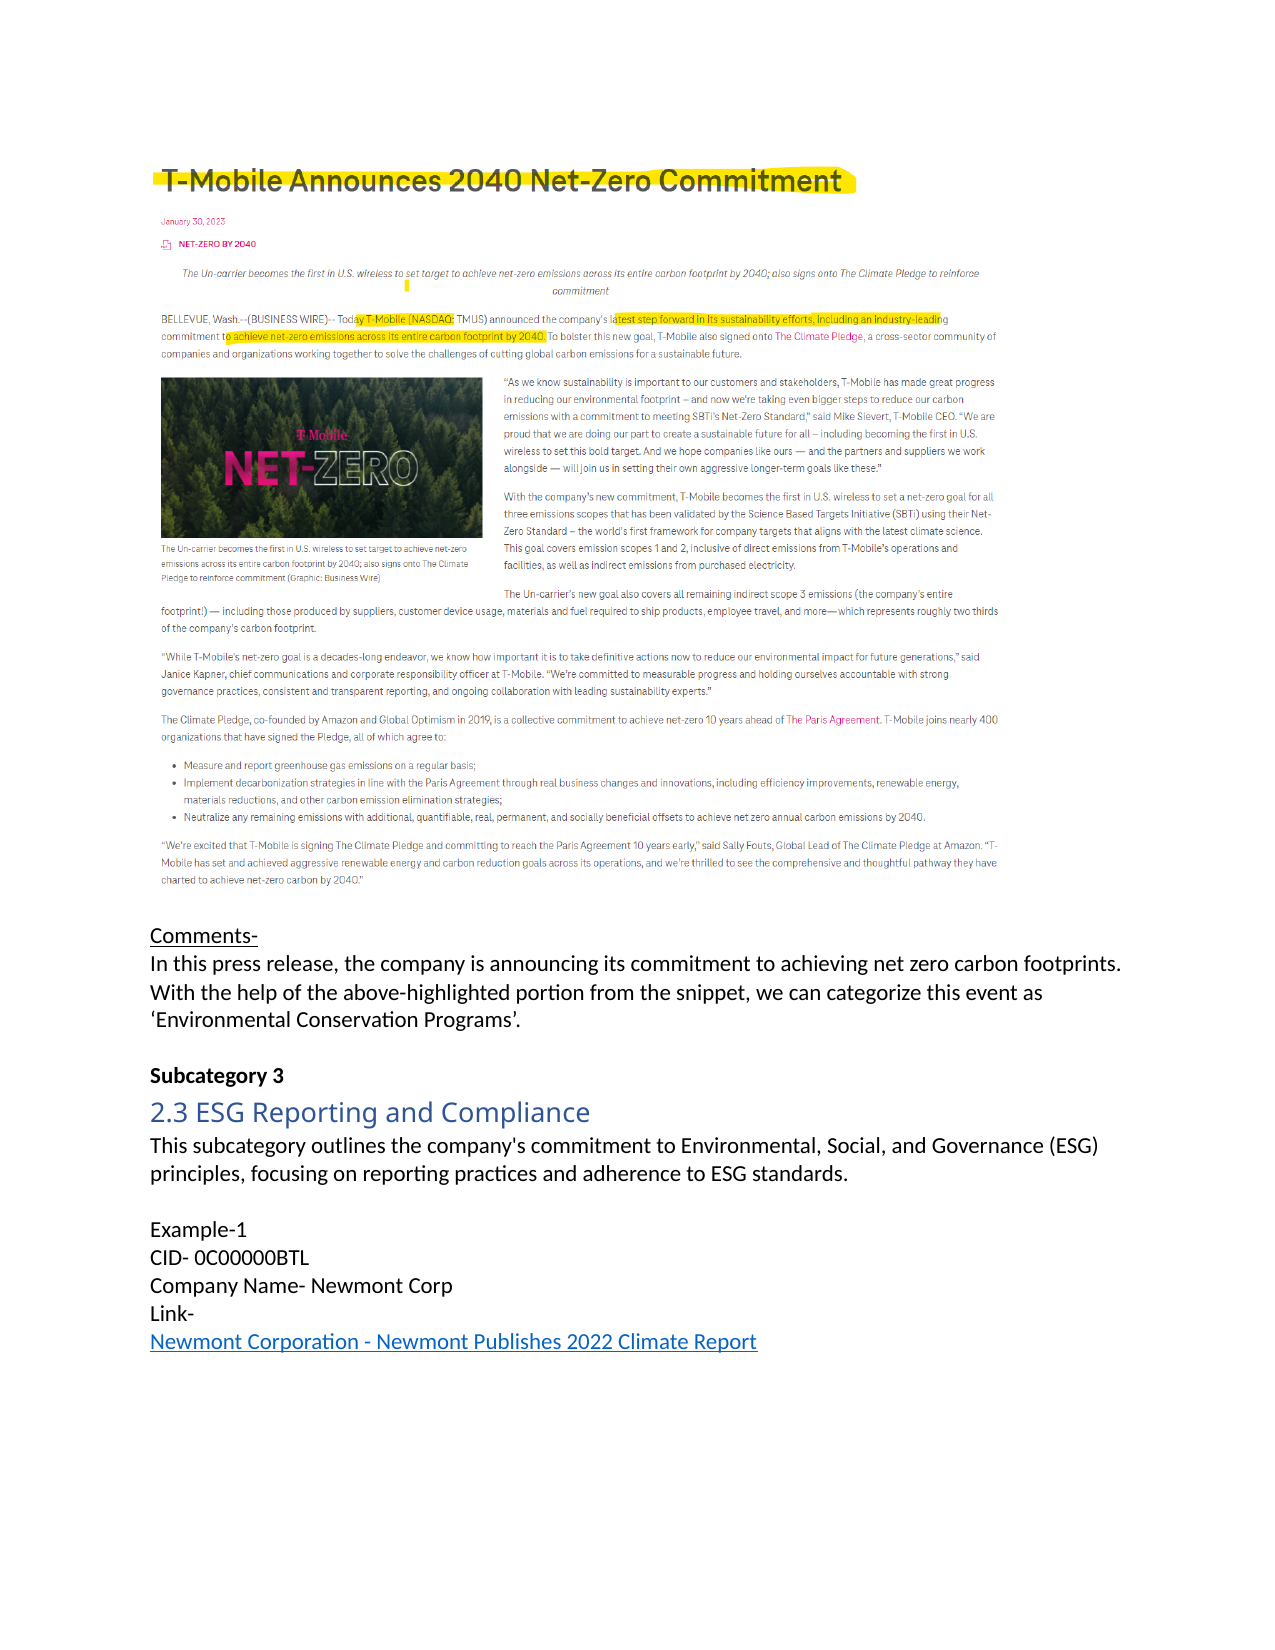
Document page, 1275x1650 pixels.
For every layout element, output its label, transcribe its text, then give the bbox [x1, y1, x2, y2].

text Subcategory 3 [150, 1062, 1125, 1090]
text Example-1 [150, 1215, 1125, 1243]
text CID- 0C00000BTL [150, 1243, 1125, 1271]
picture [150, 150, 1014, 894]
subtitle 2.3 ESG Reporting and Compliance [150, 1094, 1125, 1131]
text Company Name- Newmont Corp [150, 1271, 1125, 1299]
text This subcategory outlines the company's commitment to Environmental, Social, and Governance (ESG) principles, focusing on reporting practices and adherence to ESG standards. [150, 1131, 1125, 1187]
text Link- [150, 1299, 1125, 1327]
text Newmont Corporation - Newmont Publishes 2022 Climate Report [150, 1327, 1125, 1355]
text In this press release, the company is announcing its commitment to achieving net zero carbon footprints. With the help of the above-highlighted portion from the snippet, we can categorize this event as ‘Environmental Conservation Programs’. [150, 949, 1125, 1034]
text Comments- [150, 922, 1125, 949]
